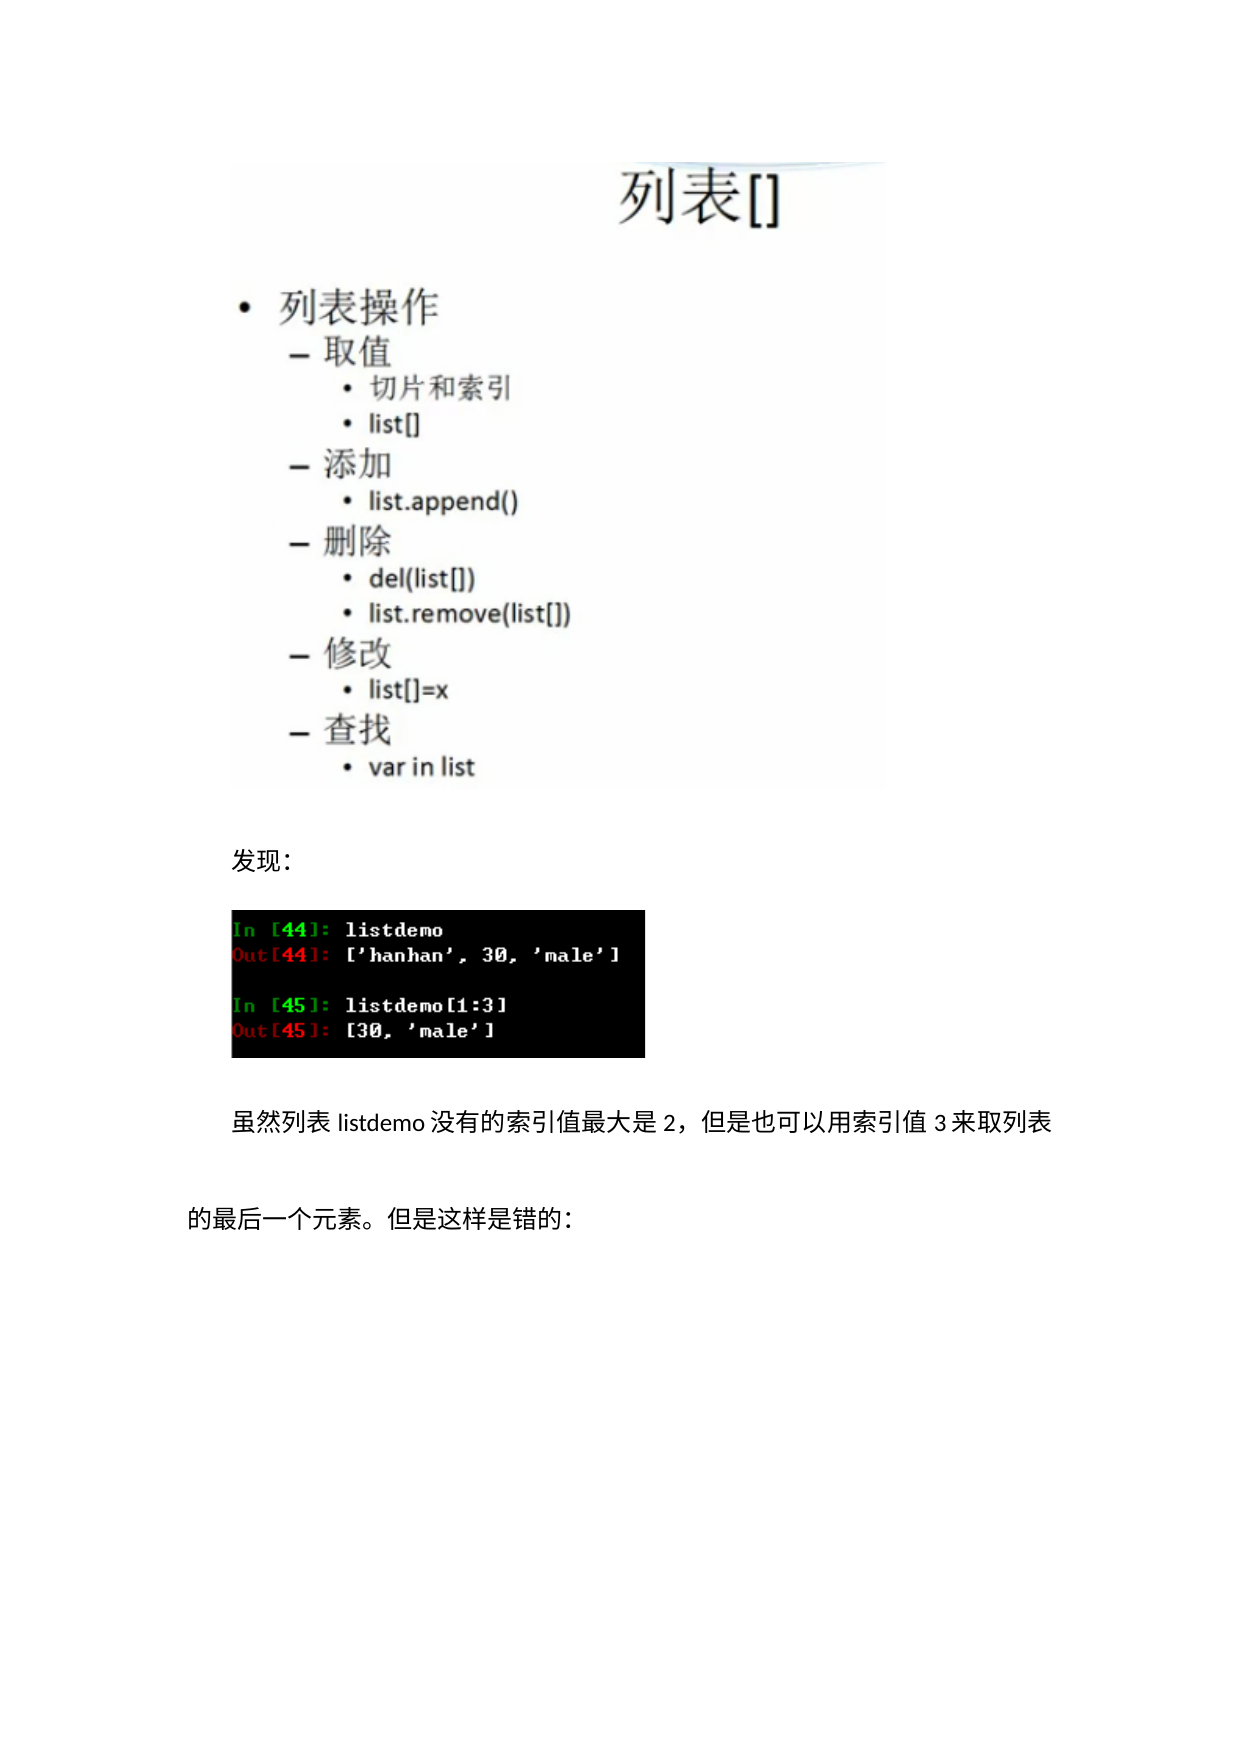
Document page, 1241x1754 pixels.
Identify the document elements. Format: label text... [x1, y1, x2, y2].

text 发现： [187, 827, 1053, 892]
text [187, 1088, 1053, 1251]
picture [231, 162, 886, 789]
picture [231, 910, 646, 1058]
